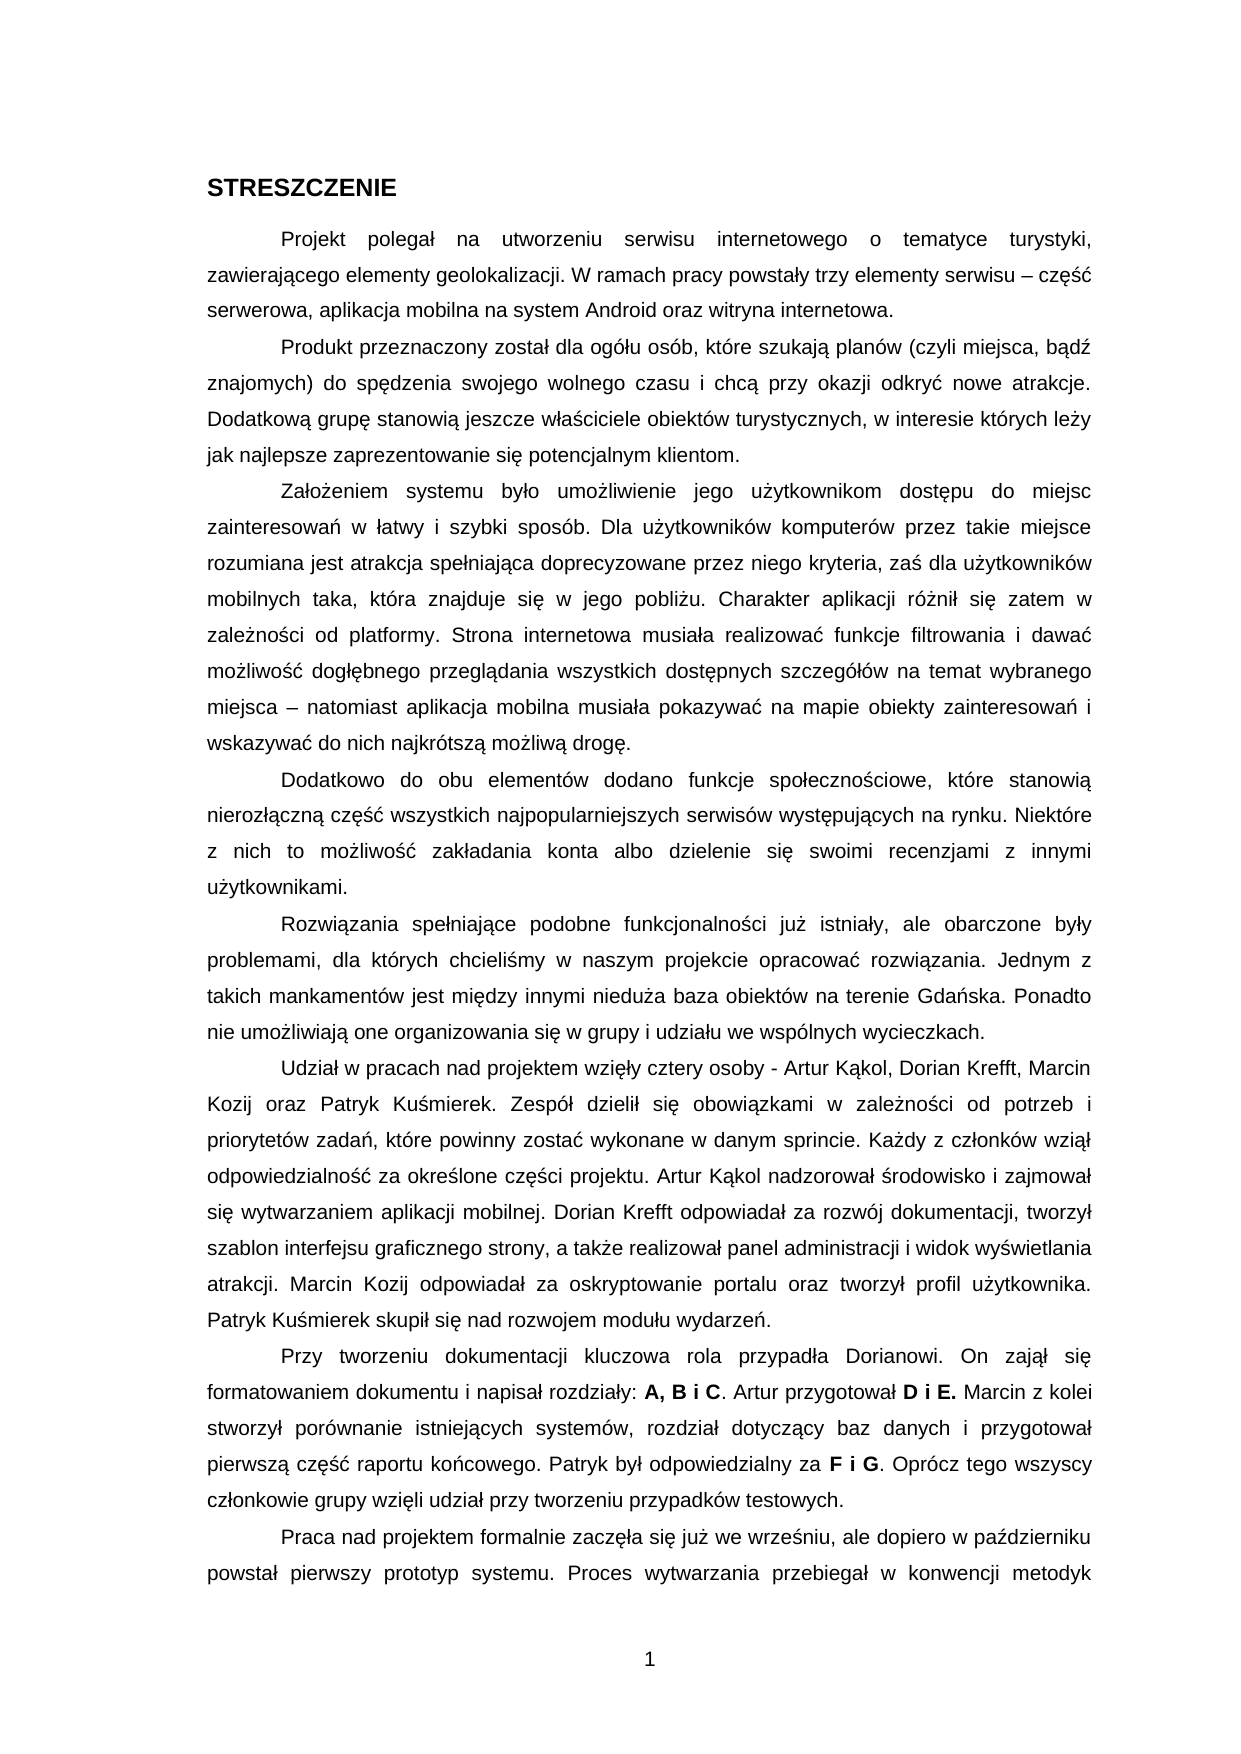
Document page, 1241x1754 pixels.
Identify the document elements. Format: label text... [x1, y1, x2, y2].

text Przy tworzeniu dokumentacji kluczowa rola przypadła Dorianowi. On zajął się formatowaniem dokumentu i napisał rozdziały: A, B i C. Artur przygotował D i E. Marcin z kolei stworzył porównanie istniejących systemów, rozdział dotyczący baz danych i przygotował pierwszą część raportu końcowego. Patryk był odpowiedzialny za F i G. Oprócz tego wszyscy członkowie grupy wzięli udział przy tworzeniu przypadków testowych. [207, 1344, 1092, 1512]
text Produkt przeznaczony został dla ogółu osób, które szukają planów (czyli miejsca, bądź znajomych) do spędzenia swojego wolnego czasu i chcą przy okazji odkryć nowe atrakcje. Dodatkową grupę stanowią jeszcze właściciele obiektów turystycznych, w interesie których leży jak najlepsze zaprezentowanie się potencjalnym klientom. [207, 335, 1092, 467]
text Udział w pracach nad projektem wzięły cztery osoby - Artur Kąkol, Dorian Krefft, Marcin Kozij oraz Patryk Kuśmierek. Zespół dzielił się obowiązkami w zależności od potrzeb i priorytetów zadań, które powinny zostać wykonane w danym sprincie. Każdy z członków wziął odpowiedzialność za określone części projektu. Artur Kąkol nadzorował środowisko i zajmował się wytwarzaniem aplikacji mobilnej. Dorian Krefft odpowiadał za rozwój dokumentacji, tworzył szablon interfejsu graficznego strony, a także realizował panel administracji i widok wyświetlania atrakcji. Marcin Kozij odpowiadał za oskryptowanie portalu oraz tworzył profil użytkownika. Patryk Kuśmierek skupił się nad rozwojem modułu wydarzeń. [207, 1056, 1092, 1332]
text Rozwiązania spełniające podobne funkcjonalności już istniały, ale obarczone były problemami, dla których chcieliśmy w naszym projekcie opracować rozwiązania. Jednym z takich mankamentów jest między innymi nieduża baza obiektów na terenie Gdańska. Ponadto nie umożliwiają one organizowania się w grupy i udziału we wspólnych wycieczkach. [207, 912, 1092, 1043]
text Dodatkowo do obu elementów dodano funkcje społecznościowe, które stanowią nierozłączną część wszystkich najpopularniejszych serwisów występujących na rynku. Niektóre z nich to możliwość zakładania konta albo dzielenie się swoimi recenzjami z innymi użytkownikami. [207, 767, 1092, 899]
text Projekt polegał na utworzeniu serwisu internetowego o tematyce turystyki, zawierającego elementy geolokalizacji. W ramach pracy powstały trzy elementy serwisu – część serwerowa, aplikacja mobilna na system Android oraz witryna internetowa. [207, 226, 1092, 322]
text Założeniem systemu było umożliwienie jego użytkownikom dostępu do miejsc zainteresowań w łatwy i szybki sposób. Dla użytkowników komputerów przez takie miejsce rozumiana jest atrakcja spełniająca doprecyzowane przez niego kryteria, zaś dla użytkowników mobilnych taka, która znajduje się w jego pobliżu. Charakter aplikacji różnił się zatem w zależności od platformy. Strona internetowa musiała realizować funkcje filtrowania i dawać możliwość dogłębnego przeglądania wszystkich dostępnych szczegółów na temat wybranego miejsca – natomiast aplikacja mobilna musiała pokazywać na mapie obiekty zainteresowań i wskazywać do nich najkrótszą możliwą drogę. [207, 479, 1092, 755]
text Streszczenie [207, 173, 1092, 201]
